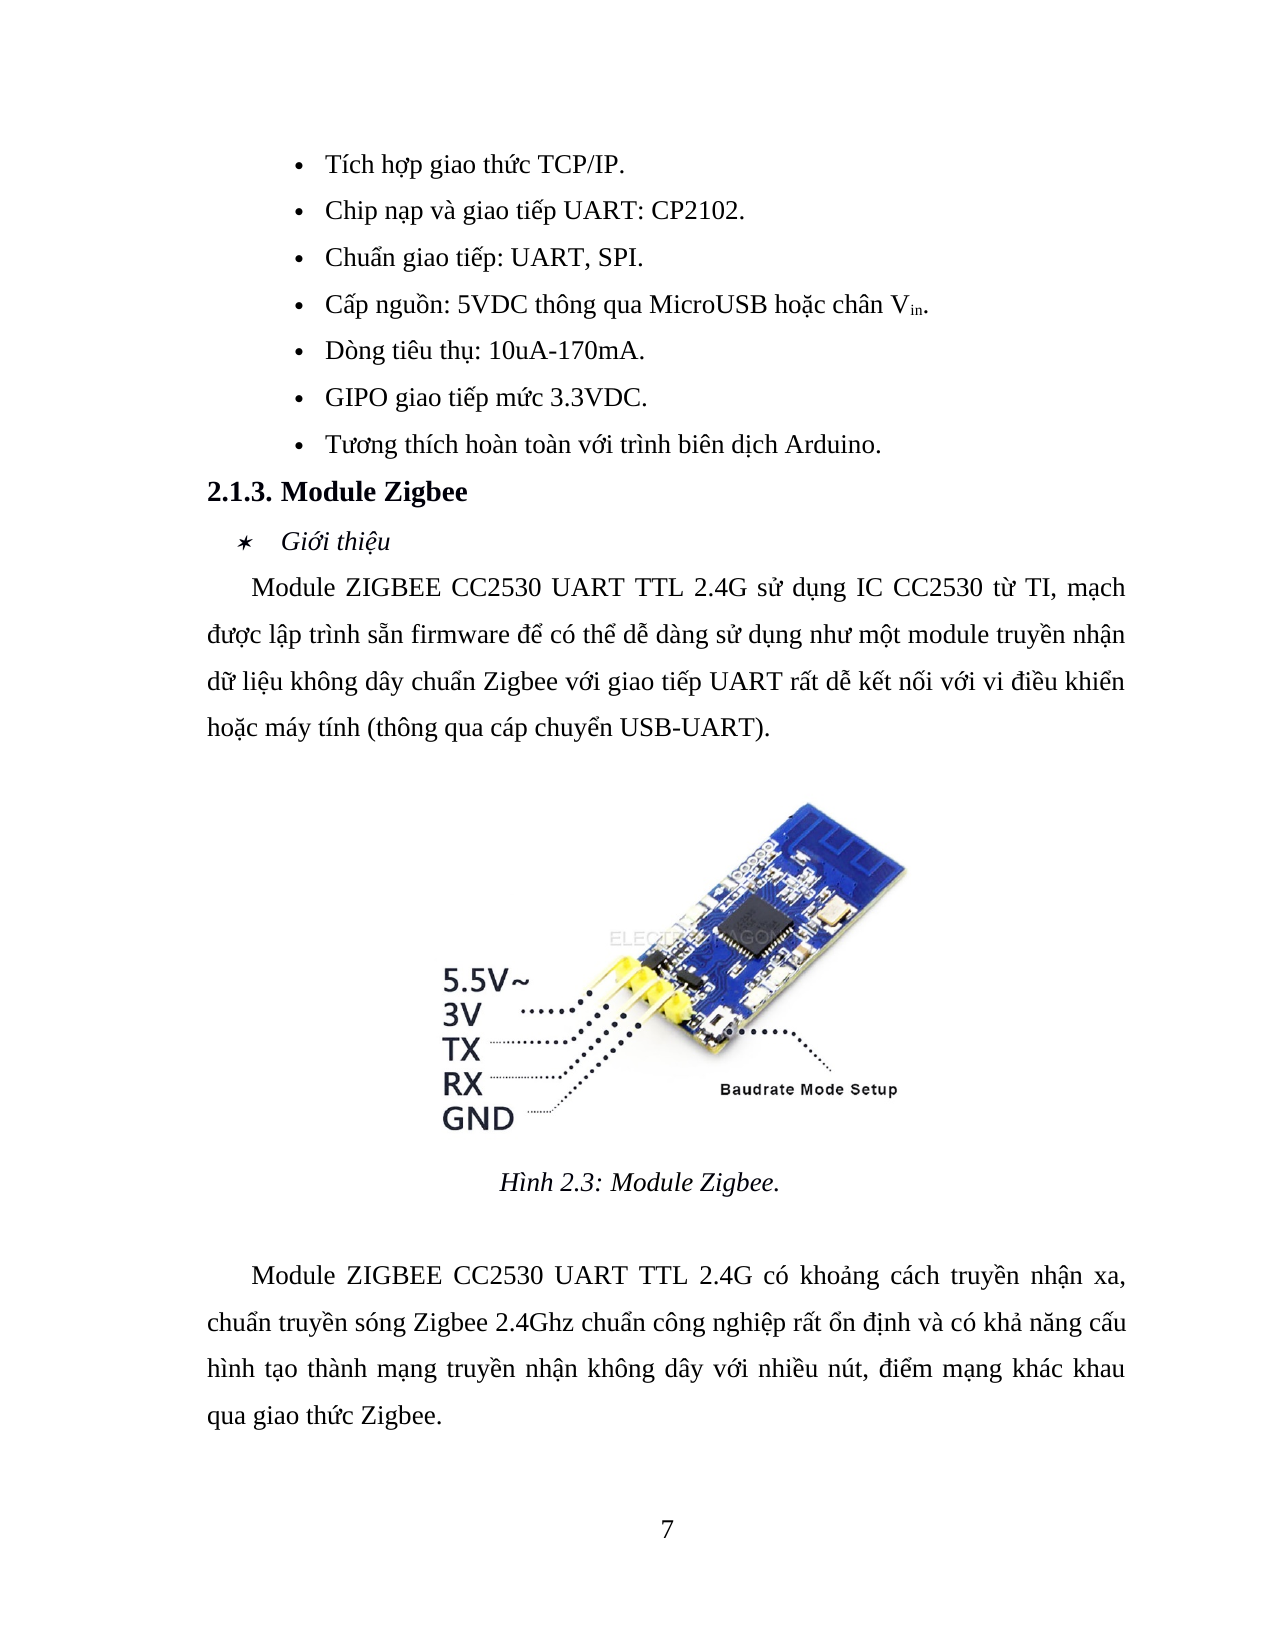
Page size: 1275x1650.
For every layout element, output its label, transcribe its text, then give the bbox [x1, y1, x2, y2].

list Cấp nguồn: 5VDC thông qua MicroUSB hoặc chân Vin. [295, 288, 1127, 319]
list Giới thiệu [236, 525, 1127, 556]
list Chuẩn giao tiếp: UART, SPI. [295, 241, 1127, 272]
list Tích hợp giao thức TCP/IP. [295, 148, 1127, 179]
list Chip nạp và giao tiếp UART: CP2102. [295, 194, 1127, 226]
list Dòng tiêu thụ: 10uA-170mA. [295, 334, 1127, 366]
picture [419, 758, 915, 1151]
list GIPO giao tiếp mức 3.3VDC. [295, 381, 1127, 412]
list Module Zigbee [207, 474, 1127, 508]
text Module ZIGBEE CC2530 UART TTL 2.4G sử dụng IC CC2530 từ TI, mạch được lập trình sẵn firmware để có thể dễ dàng sử dụng như một module truyền nhận dữ liệu không dây chuẩn Zigbee với giao tiếp UART rất dễ kết nối với vi điều khiển hoặc máy tính (thông qua cáp chuyển USB-UART). [207, 572, 1127, 743]
list Tương thích hoàn toàn với trình biên dịch Arduino. [295, 428, 1127, 459]
text Module ZIGBEE CC2530 UART TTL 2.4G có khoảng cách truyền nhận xa, chuẩn truyền sóng Zigbee 2.4Ghz chuẩn công nghiệp rất ổn định và có khả năng cấu hình tạo thành mạng truyền nhận không dây với nhiều nút, điểm mạng khác khau qua giao thức Zigbee. [207, 1259, 1127, 1430]
list Module Zigbee. [207, 1166, 1127, 1197]
